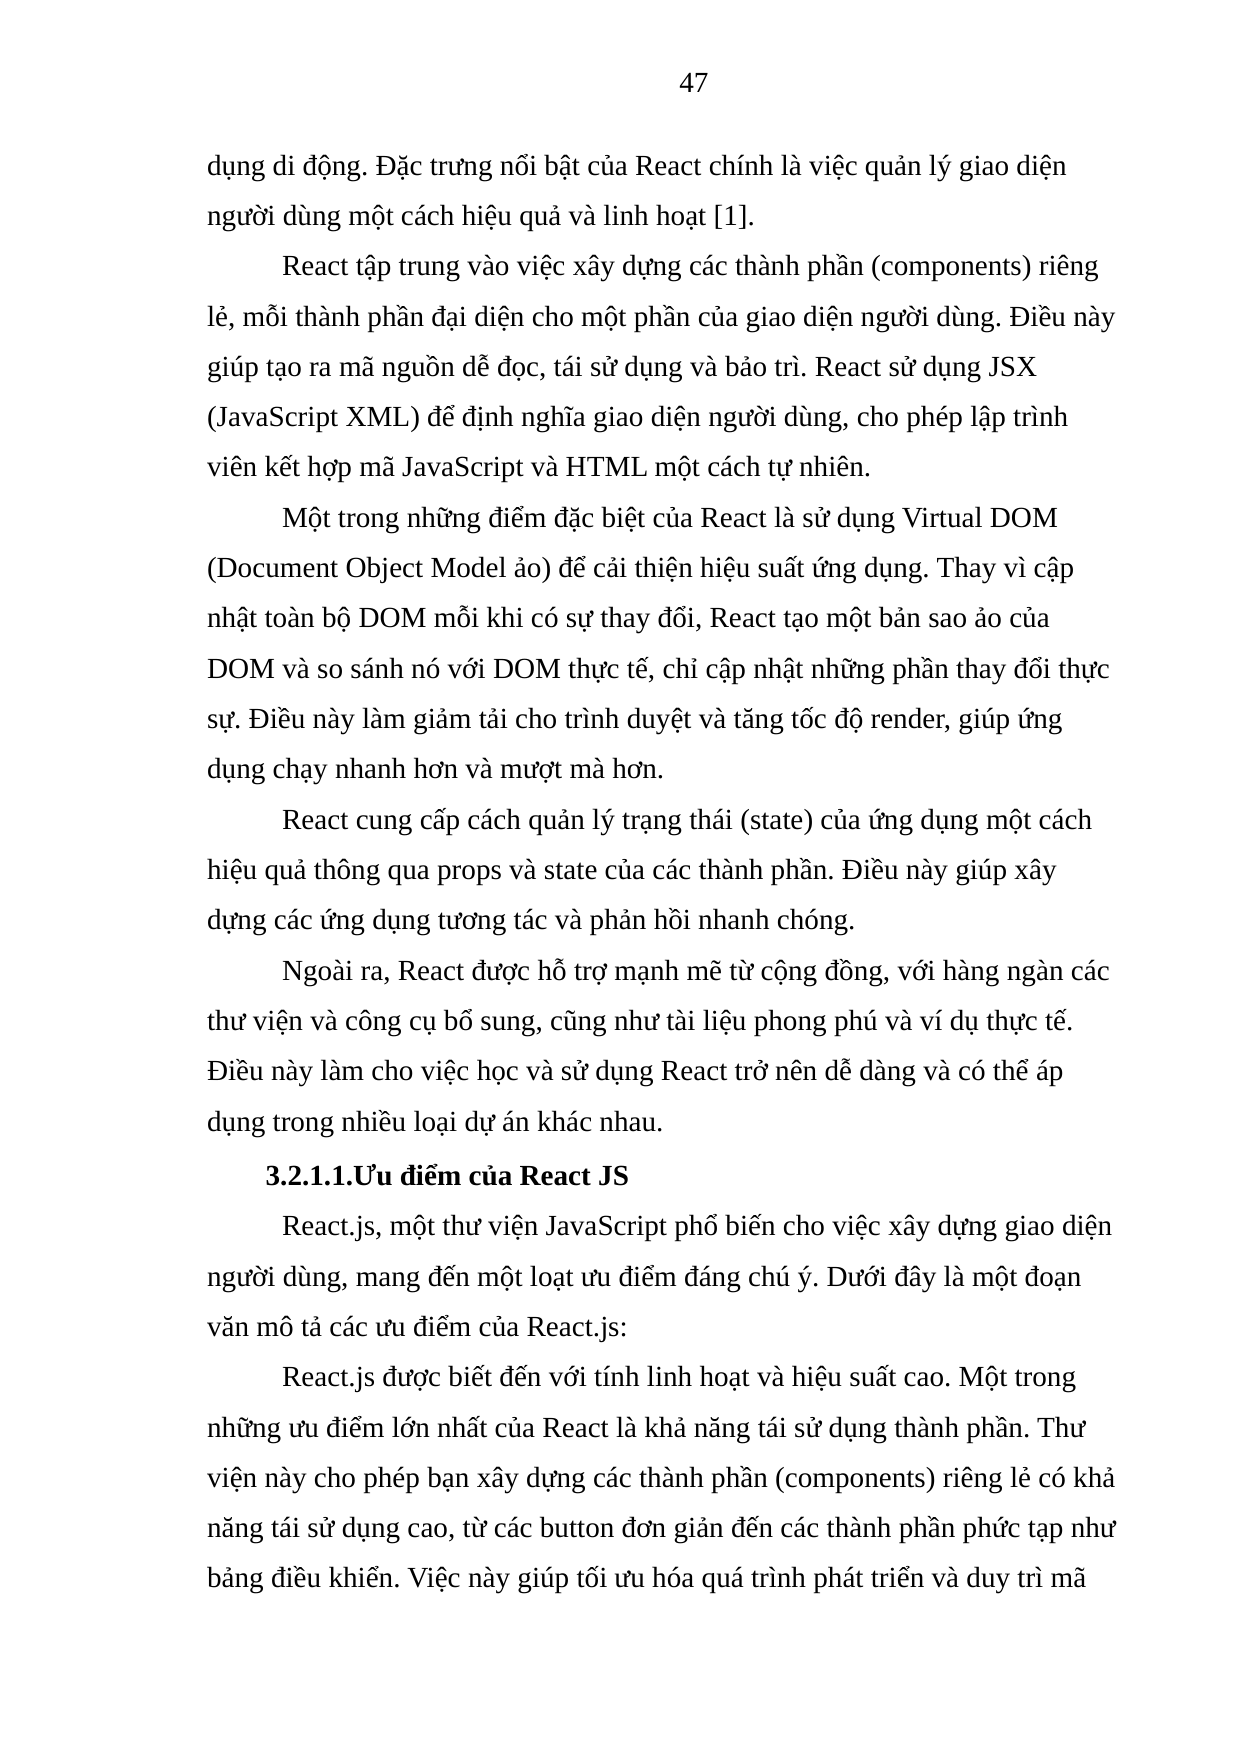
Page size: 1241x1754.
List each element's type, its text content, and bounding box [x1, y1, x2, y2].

text React.js, một thư viện JavaScript phổ biến cho việc xây dựng giao diện người dùng, mang đến một loạt ưu điểm đáng chú ý. Dưới đây là một đoạn văn mô tả các ưu điểm của React.js: [207, 1208, 1122, 1343]
text React cung cấp cách quản lý trạng thái (state) của ứng dụng một cách hiệu quả thông qua props và state của các thành phần. Điều này giúp xây dựng các ứng dụng tương tác và phản hồi nhanh chóng. [207, 802, 1122, 936]
subtitle 3.2.1.1.Ưu điểm của React JS [207, 1158, 1122, 1192]
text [207, 1359, 1122, 1594]
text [207, 148, 1122, 232]
text Một trong những điểm đặc biệt của React là sử dụng Virtual DOM (Document Object Model ảo) để cải thiện hiệu suất ứng dụng. Thay vì cập nhật toàn bộ DOM mỗi khi có sự thay đổi, React tạo một bản sao ảo của DOM và so sánh nó với DOM thực tế, chỉ cập nhật những phần thay đổi thực sự. Điều này làm giảm tải cho trình duyệt và tăng tốc độ render, giúp ứng dụng chạy nhanh hơn và mượt mà hơn. [207, 500, 1122, 785]
text React tập trung vào việc xây dựng các thành phần (components) riêng lẻ, mỗi thành phần đại diện cho một phần của giao diện người dùng. Điều này giúp tạo ra mã nguồn dễ đọc, tái sử dụng và bảo trì. React sử dụng JSX (JavaScript XML) để định nghĩa giao diện người dùng, cho phép lập trình viên kết hợp mã JavaScript và HTML một cách tự nhiên. [207, 248, 1122, 483]
text Ngoài ra, React được hỗ trợ mạnh mẽ từ cộng đồng, với hàng ngàn các thư viện và công cụ bổ sung, cũng như tài liệu phong phú và ví dụ thực tế. Điều này làm cho việc học và sử dụng React trở nên dễ dàng và có thể áp dụng trong nhiều loại dự án khác nhau. [207, 953, 1122, 1137]
